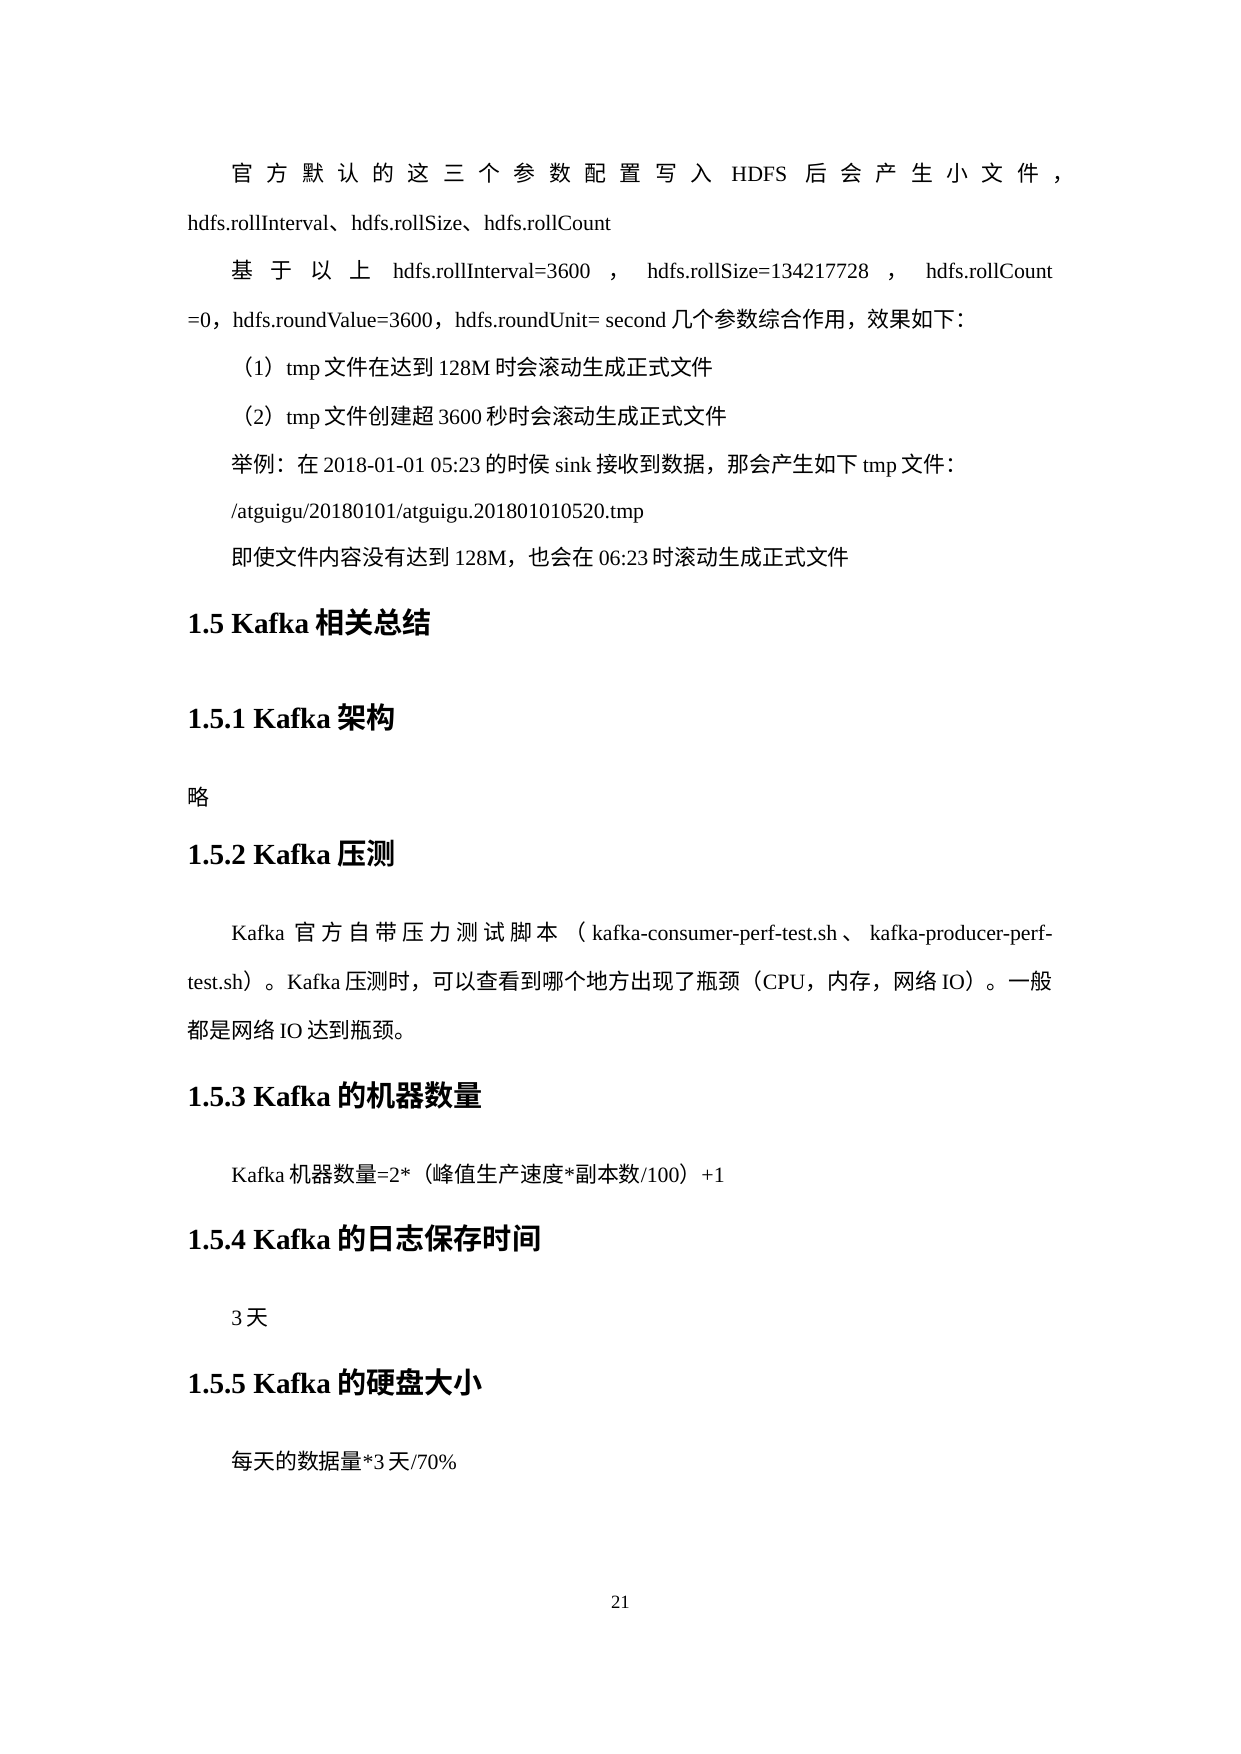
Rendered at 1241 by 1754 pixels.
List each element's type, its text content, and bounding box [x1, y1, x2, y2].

subtitle 1.5 Kafka相关总结 [187, 588, 1053, 653]
subtitle 1.5.5 Kafka的硬盘大小 [187, 1348, 1053, 1413]
subtitle 1.5.4 Kafka的日志保存时间 [187, 1204, 1053, 1269]
text Kafka机器数量=2*（峰值生产速度*副本数/100）+1 [187, 1156, 1053, 1189]
subtitle 1.5.3 Kafka的机器数量 [187, 1061, 1053, 1126]
subtitle 1.5.2 Kafka压测 [187, 819, 1053, 884]
text 举例：在2018-01-01 05:23的时侯sink接收到数据，那会产生如下tmp文件： [187, 447, 1053, 479]
text 略 [187, 779, 1053, 812]
text 官方默认的这三个参数配置写入HDFS后会产生小文件，hdfs.rollInterval、hdfs.rollSize、hdfs.rollCount [187, 156, 1053, 237]
text /atguigu/20180101/atguigu.201801010520.tmp [187, 495, 1053, 527]
text 即使文件内容没有达到128M，也会在06:23时滚动生成正式文件 [187, 540, 1053, 572]
text 每天的数据量*3天/70% [187, 1444, 1053, 1476]
text （2）tmp文件创建超3600秒时会滚动生成正式文件 [187, 398, 1053, 431]
text 3天 [187, 1300, 1053, 1332]
text Kafka官方自带压力测试脚本（kafka-consumer-perf-test.sh、kafka-producer-perf-test.sh）。Kafka压测时，可以查看到哪个地方出现了瓶颈（CPU，内存，网络IO）。一般都是网络IO达到瓶颈。 [187, 915, 1053, 1045]
subtitle 1.5.1 Kafka架构 [187, 684, 1053, 749]
text 基于以上hdfs.rollInterval=3600，hdfs.rollSize=134217728，hdfs.rollCount =0，hdfs.roundValue=3600，hdfs.roundUnit= second几个参数综合作用，效果如下： [187, 253, 1053, 334]
text （1）tmp文件在达到128M时会滚动生成正式文件 [187, 350, 1053, 382]
